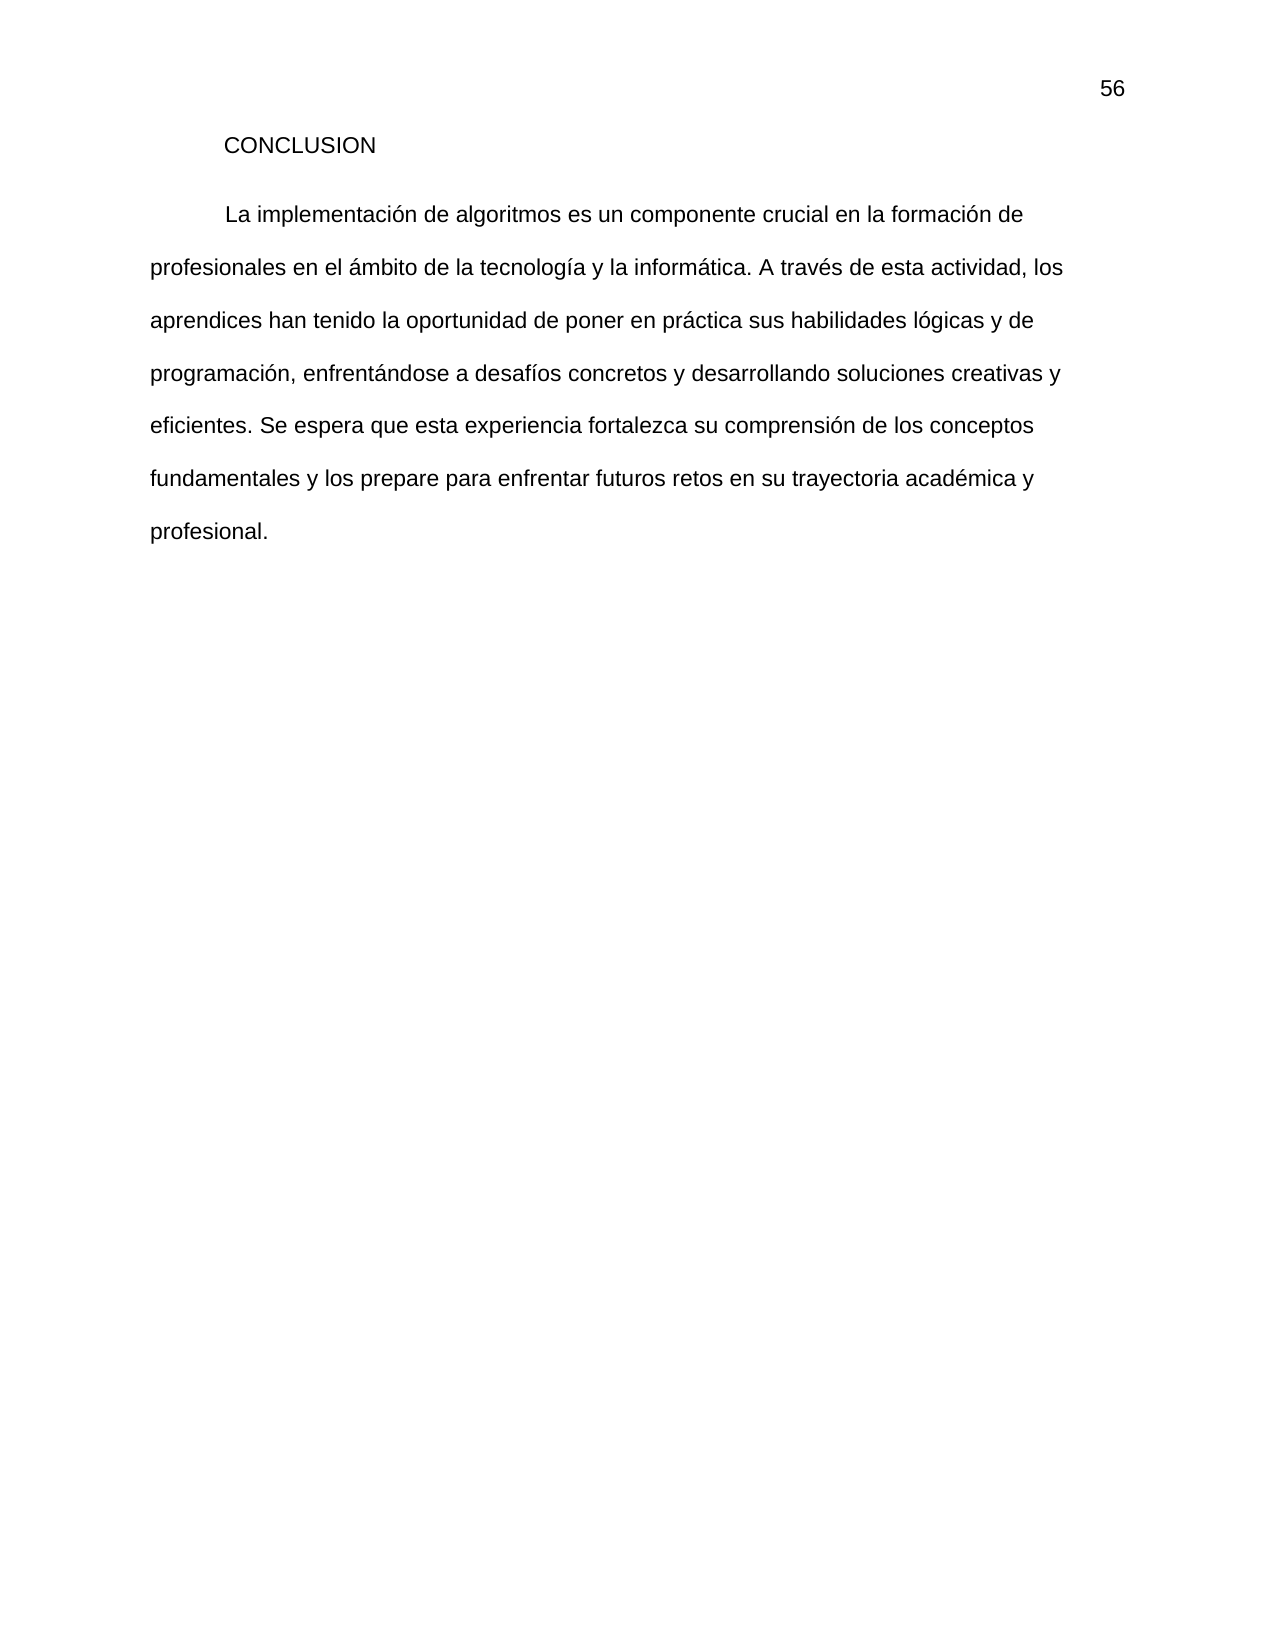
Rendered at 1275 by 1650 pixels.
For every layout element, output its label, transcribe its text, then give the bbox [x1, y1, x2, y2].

text CONCLUSION [223, 132, 1126, 158]
text La implementación de algoritmos es un componente crucial en la formación de profesionales en el ámbito de la tecnología y la informática. A través de esta actividad, los aprendices han tenido la oportunidad de poner en práctica sus habilidades lógicas y de programación, enfrentándose a desafíos concretos y desarrollando soluciones creativas y eficientes. Se espera que esta experiencia fortalezca su comprensión de los conceptos fundamentales y los prepare para enfrentar futuros retos en su trayectoria académica y profesional. [150, 201, 1126, 544]
